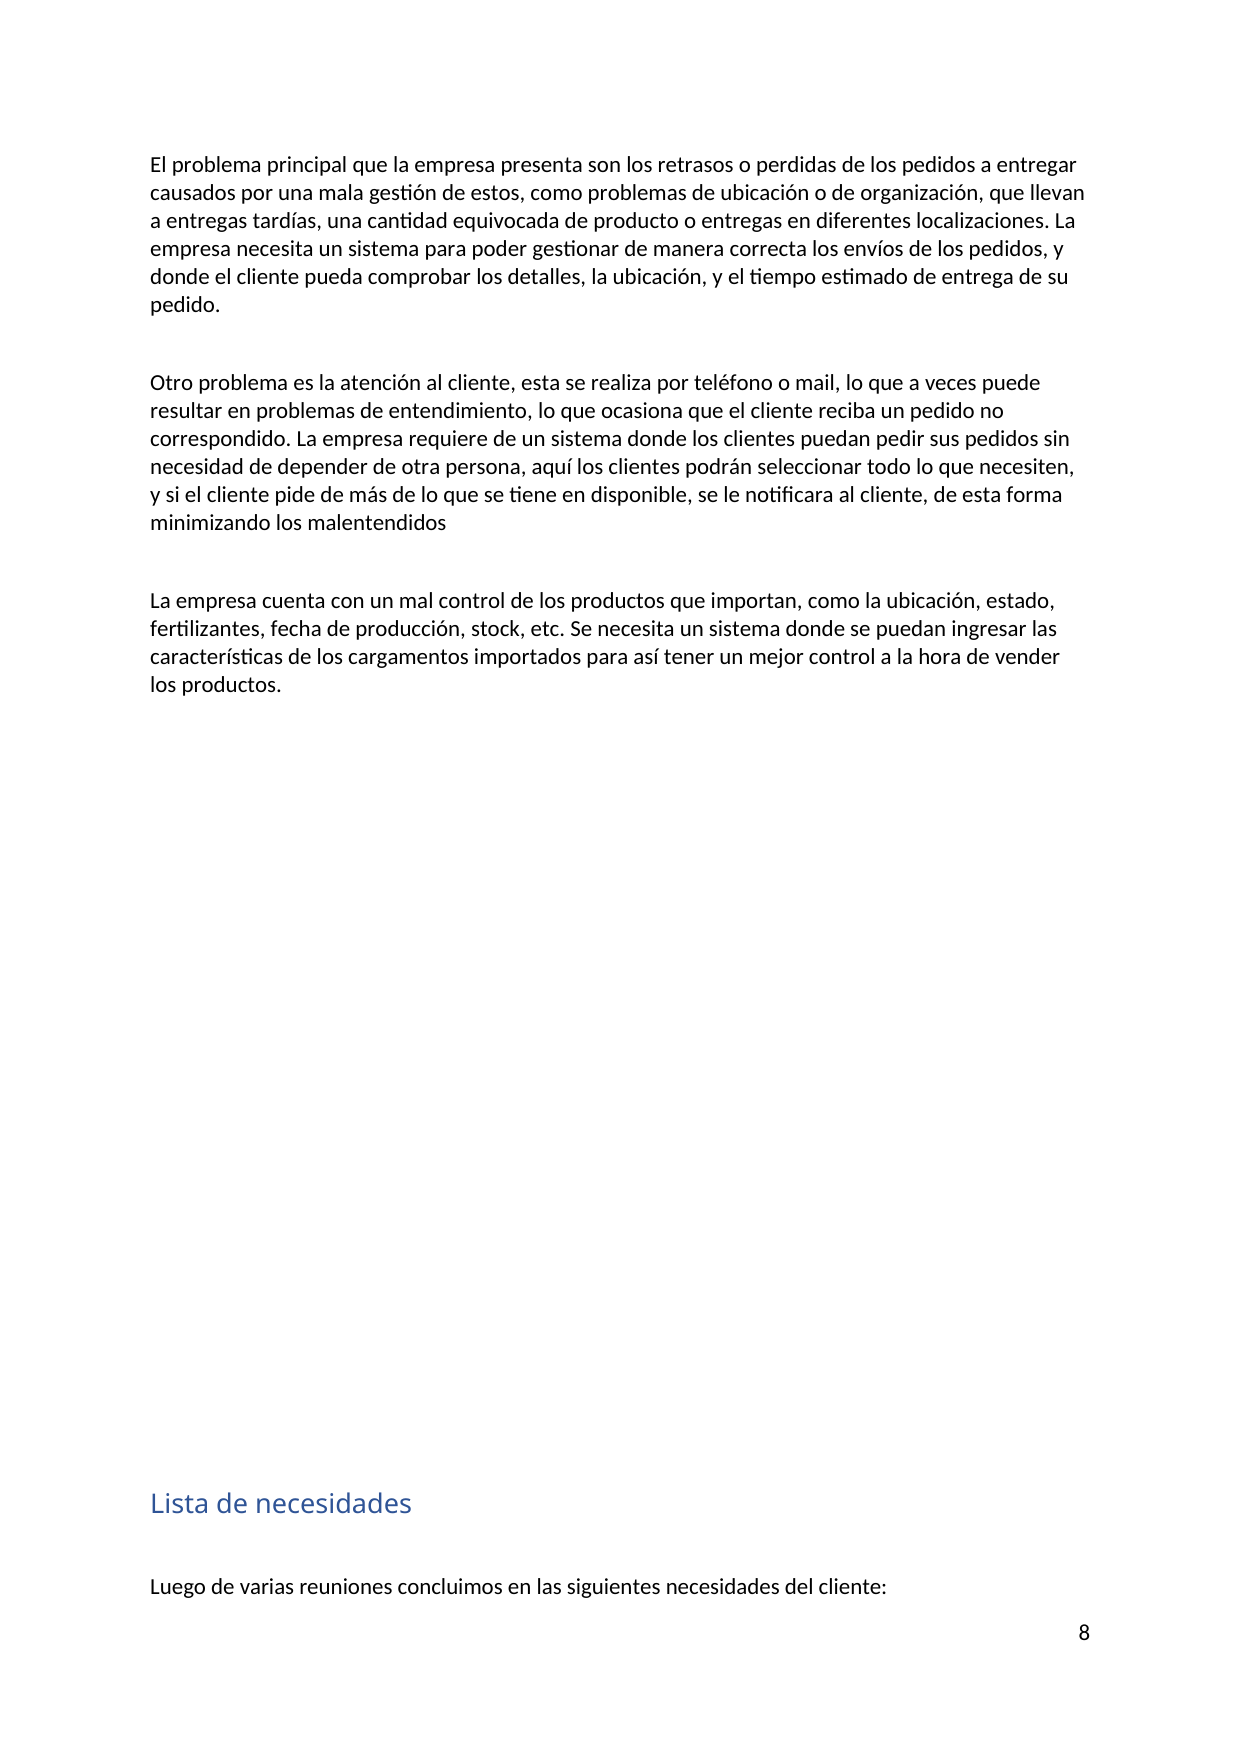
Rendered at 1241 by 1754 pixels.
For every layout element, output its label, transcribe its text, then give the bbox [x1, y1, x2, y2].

text Luego de varias reuniones concluimos en las siguientes necesidades del cliente: [150, 1572, 1090, 1600]
text El problema principal que la empresa presenta son los retrasos o perdidas de los pedidos a entregar causados por una mala gestión de estos, como problemas de ubicación o de organización, que llevan a entregas tardías, una cantidad equivocada de producto o entregas en diferentes localizaciones. La empresa necesita un sistema para poder gestionar de manera correcta los envíos de los pedidos, y donde el cliente pueda comprobar los detalles, la ubicación, y el tiempo estimado de entrega de su pedido. [150, 150, 1090, 318]
text La empresa cuenta con un mal control de los productos que importan, como la ubicación, estado, fertilizantes, fecha de producción, stock, etc. Se necesita un sistema donde se puedan ingresar las características de los cargamentos importados para así tener un mejor control a la hora de vender los productos. [150, 586, 1090, 698]
subtitle Lista de necesidades [150, 1485, 1090, 1522]
text Otro problema es la atención al cliente, esta se realiza por teléfono o mail, lo que a veces puede resultar en problemas de entendimiento, lo que ocasiona que el cliente reciba un pedido no correspondido. La empresa requiere de un sistema donde los clientes puedan pedir sus pedidos sin necesidad de depender de otra persona, aquí los clientes podrán seleccionar todo lo que necesiten, y si el cliente pide de más de lo que se tiene en disponible, se le notificara al cliente, de esta forma minimizando los malentendidos [150, 368, 1090, 536]
